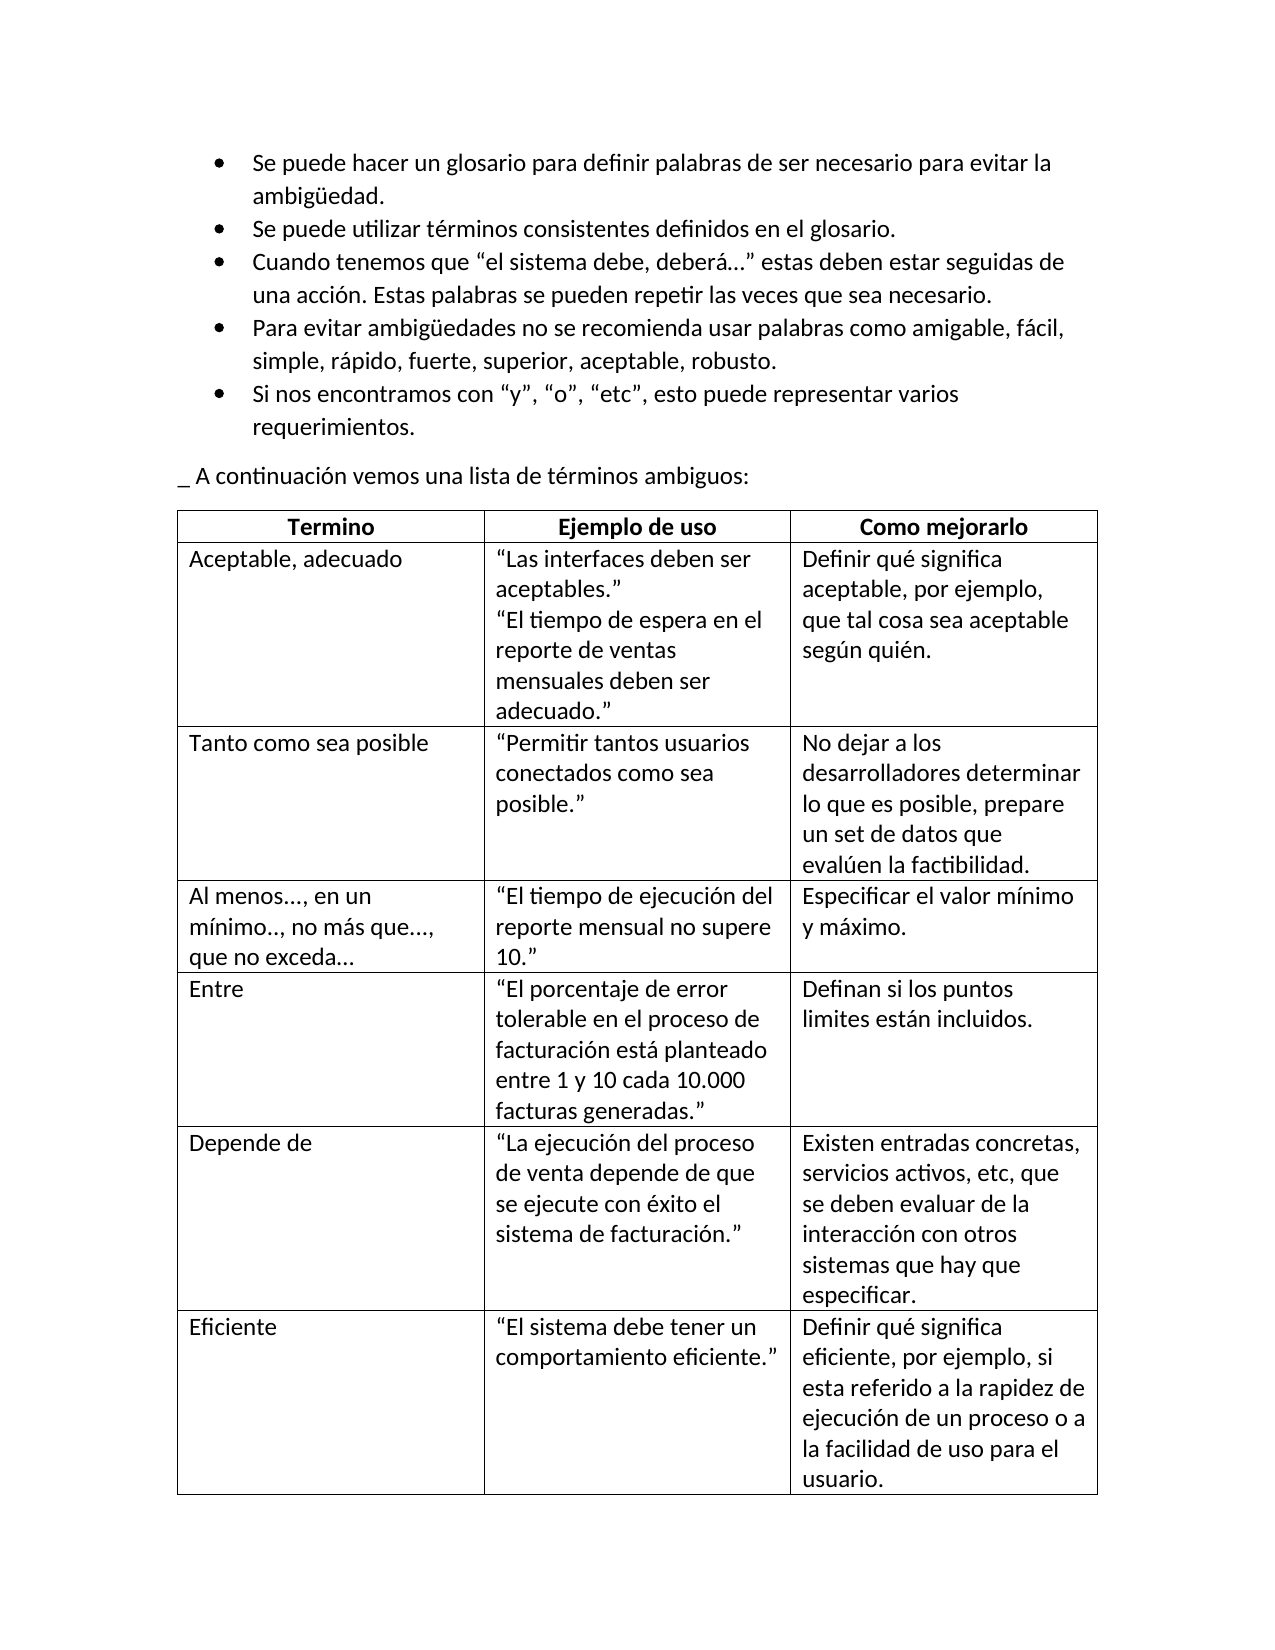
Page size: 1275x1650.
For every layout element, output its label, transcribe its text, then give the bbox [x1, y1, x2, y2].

table_cell No dejar a los desarrolladores determinar lo que es posible, prepare un set de datos que evalúen la factibilidad. [791, 727, 1097, 879]
table_cell Al menos..., en un mínimo.., no más que..., que no exceda… [178, 881, 484, 972]
table_cell “Permitir tantos usuarios conectados como sea posible.” [485, 727, 790, 879]
table_header Termino [178, 511, 484, 542]
table_cell “La ejecución del proceso de venta depende de que se ejecute con éxito el sistema de facturación.” [485, 1127, 790, 1310]
list Para evitar ambigüedades no se recomienda usar palabras como amigable, fácil, simple, rápido, fuerte, superior, aceptable, robusto. [215, 312, 1098, 376]
list Se puede utilizar términos consistentes definidos en el glosario. [215, 213, 1098, 244]
table_cell “El tiempo de ejecución del reporte mensual no supere 10.” [485, 881, 790, 972]
list Se puede hacer un glosario para definir palabras de ser necesario para evitar la ambigüedad. [215, 148, 1098, 211]
table_cell Definir qué significa eficiente, por ejemplo, si esta referido a la rapidez de ejecución de un proceso o a la facilidad de uso para el usuario. [791, 1311, 1097, 1494]
table_cell “El sistema debe tener un comportamiento eficiente.” [485, 1311, 790, 1494]
table_cell “El porcentaje de error tolerable en el proceso de facturación está planteado entre 1 y 10 cada 10.000 facturas generadas.” [485, 973, 790, 1126]
table_header Como mejorarlo [791, 511, 1097, 542]
table_cell Depende de [178, 1127, 484, 1310]
table_cell Existen entradas concretas, servicios activos, etc, que se deben evaluar de la interacción con otros sistemas que hay que especificar. [791, 1127, 1097, 1310]
table_cell “Las interfaces deben ser aceptables.” “El tiempo de espera en el reporte de ventas mensuales deben ser adecuado.” [485, 543, 790, 726]
table_cell Tanto como sea posible [178, 727, 484, 879]
table_cell Entre [178, 973, 484, 1126]
text _ A continuación vemos una lista de términos ambiguos: [177, 461, 1098, 491]
table_cell Definan si los puntos limites están incluidos. [791, 973, 1097, 1126]
table_cell Especificar el valor mínimo y máximo. [791, 881, 1097, 972]
list Si nos encontramos con “y”, “o”, “etc”, esto puede representar varios requerimientos. [215, 378, 1098, 441]
list Cuando tenemos que “el sistema debe, deberá…” estas deben estar seguidas de una acción. Estas palabras se pueden repetir las veces que sea necesario. [215, 246, 1098, 310]
table_cell Eficiente [178, 1311, 484, 1494]
table_cell Definir qué significa aceptable, por ejemplo, que tal cosa sea aceptable según quién. [791, 543, 1097, 726]
table_header Ejemplo de uso [485, 511, 790, 542]
table_cell Aceptable, adecuado [178, 543, 484, 726]
